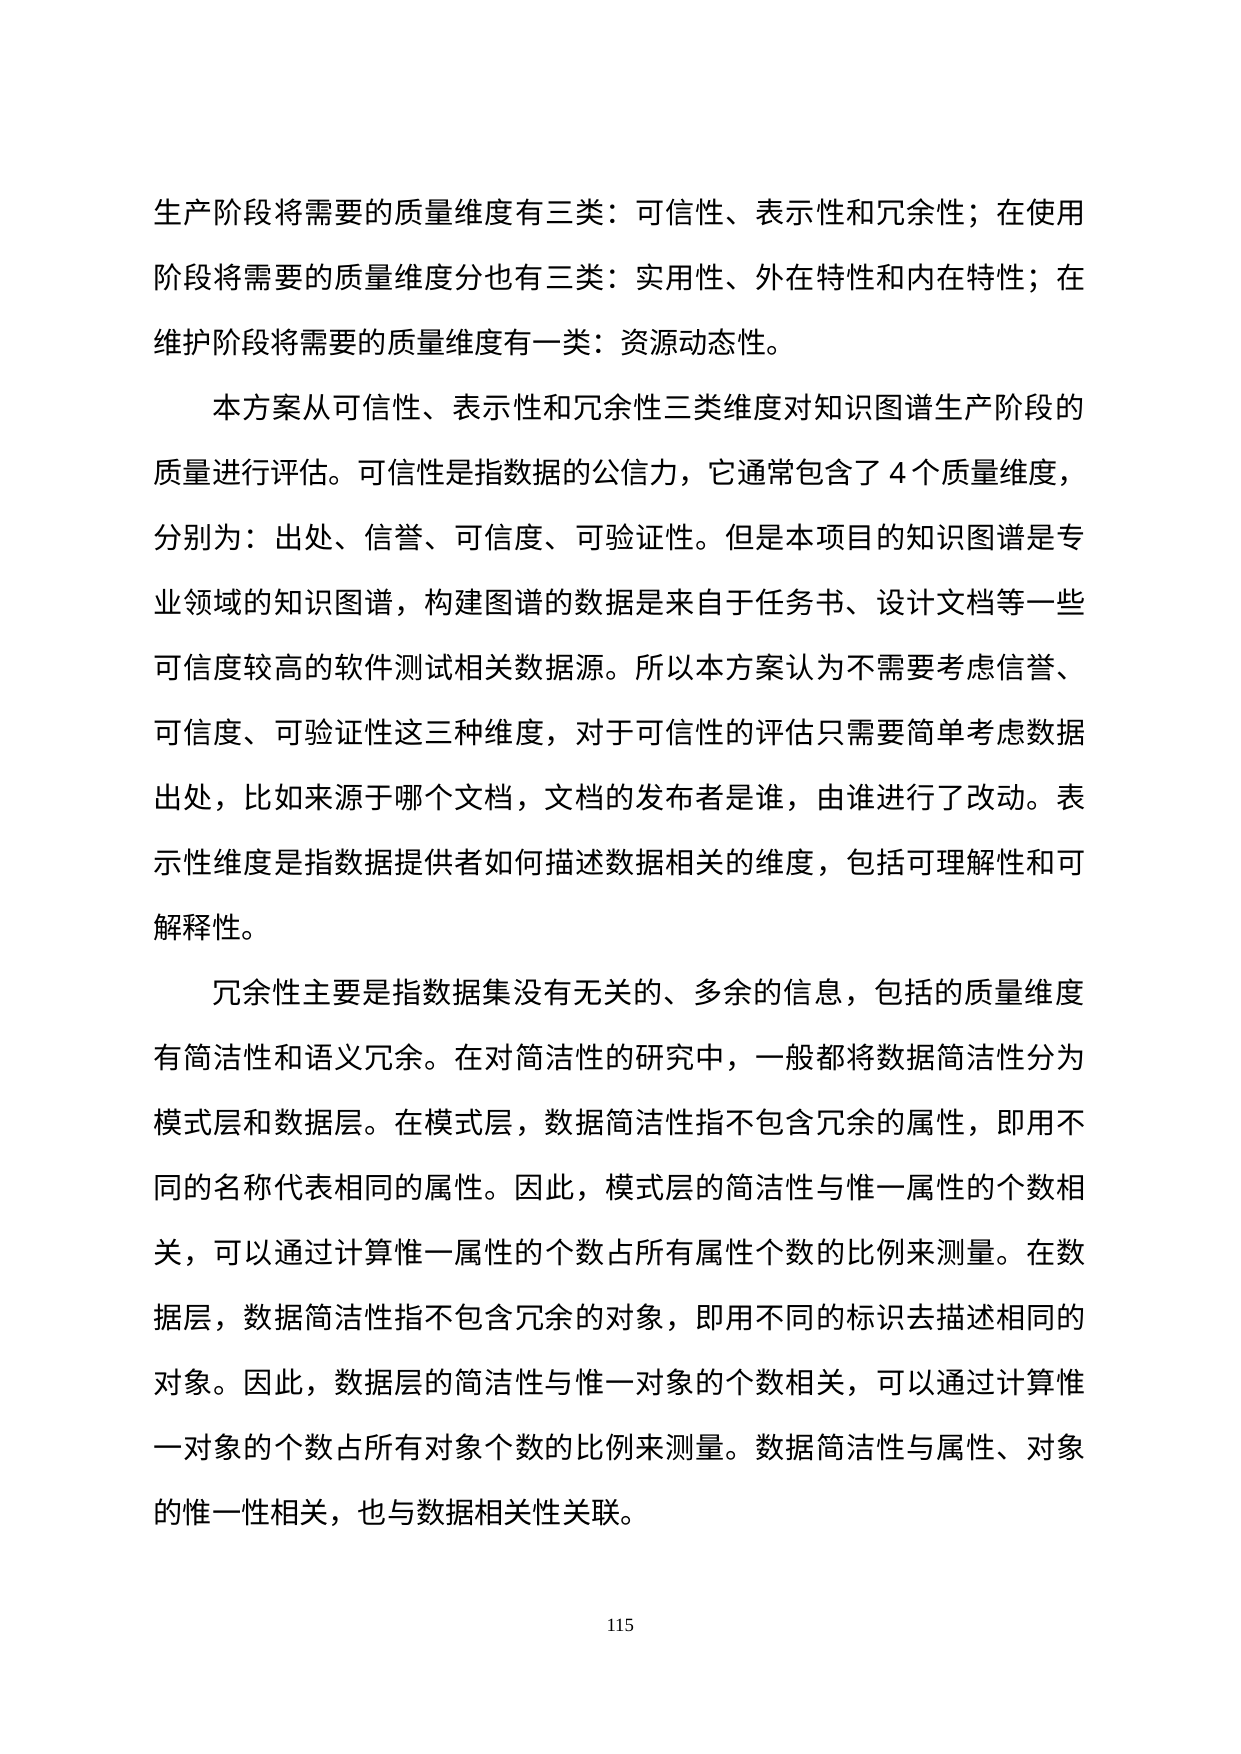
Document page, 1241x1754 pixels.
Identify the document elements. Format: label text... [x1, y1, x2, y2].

text 冗余性主要是指数据集没有无关的、多余的信息，包括的质量维度有简洁性和语义冗余。在对简洁性的研究中，一般都将数据简洁性分为模式层和数据层。在模式层，数据简洁性指不包含冗余的属性，即用不同的名称代表相同的属性。因此，模式层的简洁性与惟一属性的个数相关，可以通过计算惟一属性的个数占所有属性个数的比例来测量。在数据层，数据简洁性指不包含冗余的对象，即用不同的标识去描述相同的对象。因此，数据层的简洁性与惟一对象的个数相关，可以通过计算惟一对象的个数占所有对象个数的比例来测量。数据简洁性与属性、对象的惟一性相关，也与数据相关性关联。 [153, 958, 1087, 1543]
text 本方案从可信性、表示性和冗余性三类维度对知识图谱生产阶段的质量进行评估。可信性是指数据的公信力，它通常包含了4个质量维度，分别为：出处、信誉、可信度、可验证性。但是本项目的知识图谱是专业领域的知识图谱，构建图谱的数据是来自于任务书、设计文档等一些可信度较高的软件测试相关数据源。所以本方案认为不需要考虑信誉、可信度、可验证性这三种维度，对于可信性的评估只需要简单考虑数据出处，比如来源于哪个文档，文档的发布者是谁，由谁进行了改动。表示性维度是指数据提供者如何描述数据相关的维度，包括可理解性和可解释性。 [153, 373, 1087, 958]
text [153, 178, 1087, 373]
